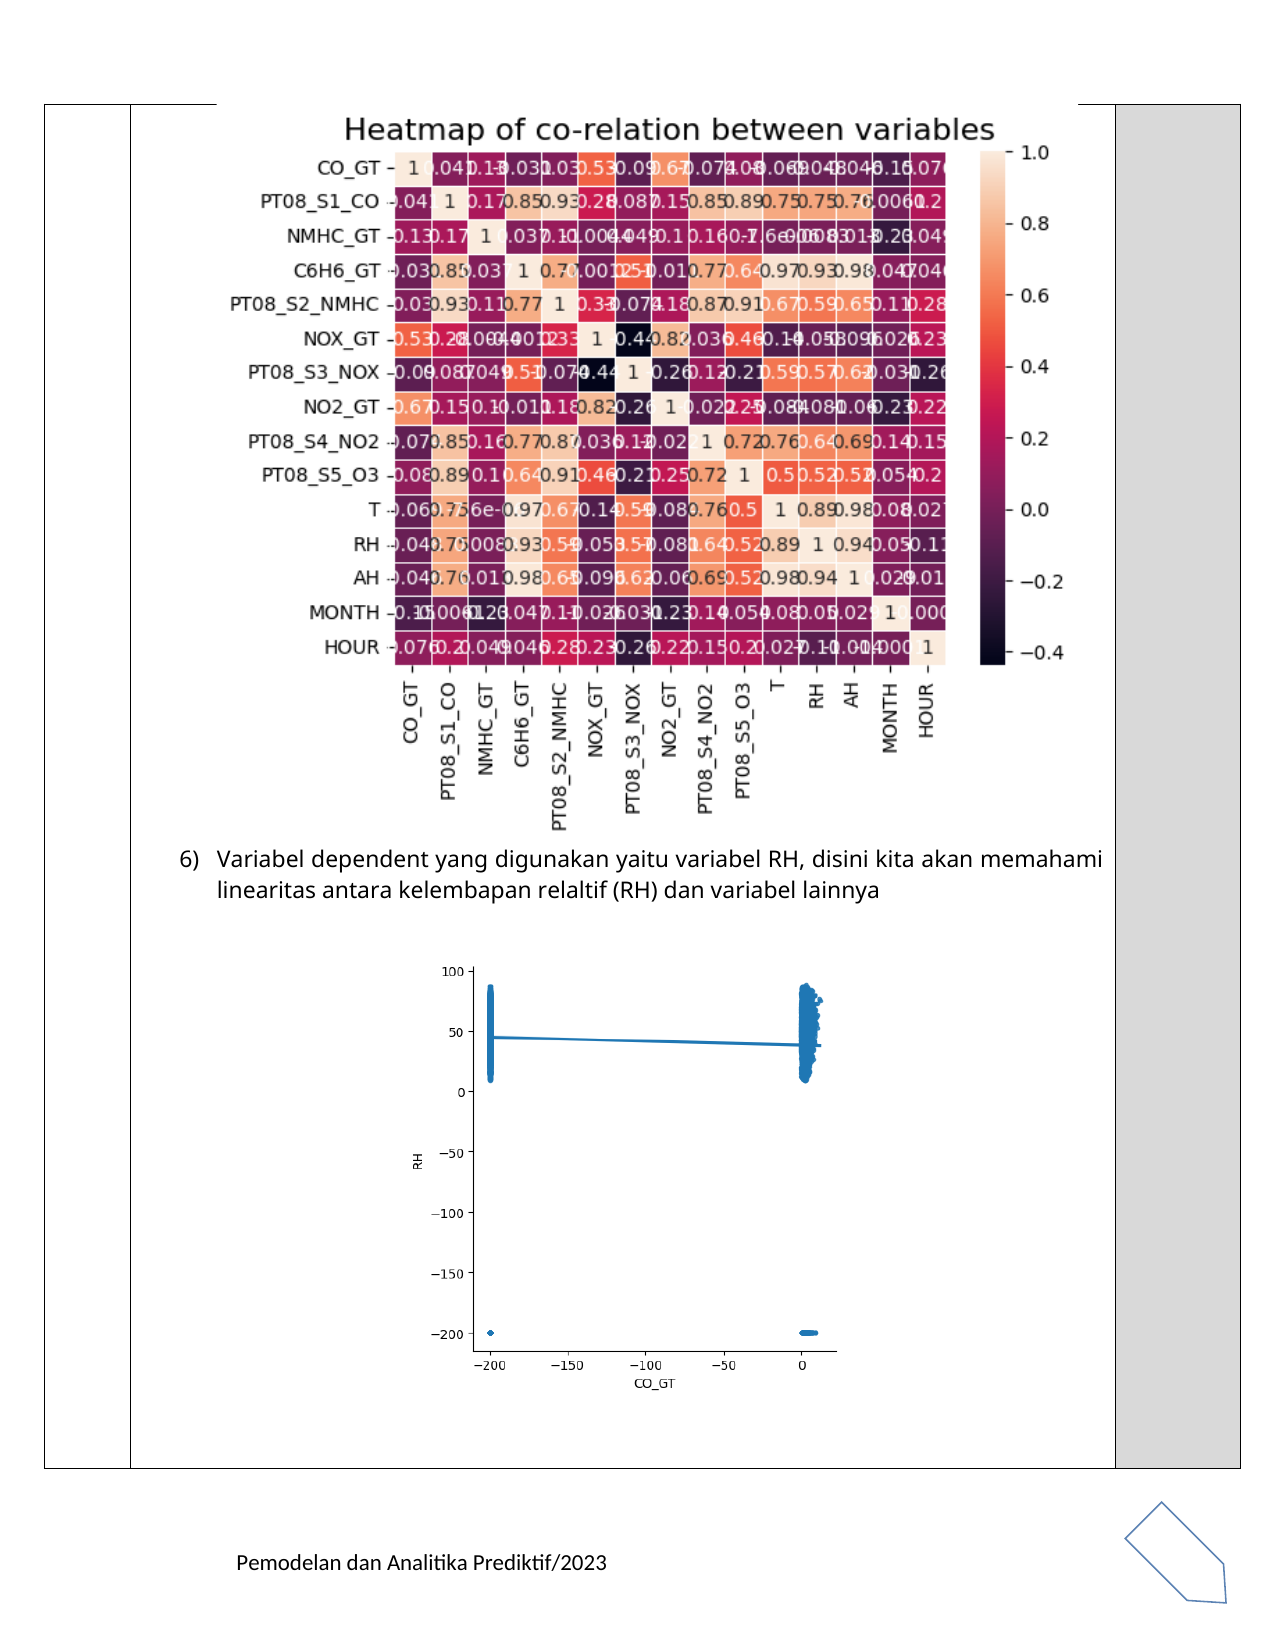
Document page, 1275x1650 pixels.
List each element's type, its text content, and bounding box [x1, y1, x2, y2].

picture [403, 958, 841, 1395]
table_cell 2 [45, 105, 130, 1468]
table_cell [1116, 105, 1240, 1468]
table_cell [131, 105, 1115, 1468]
picture [216, 104, 1079, 843]
